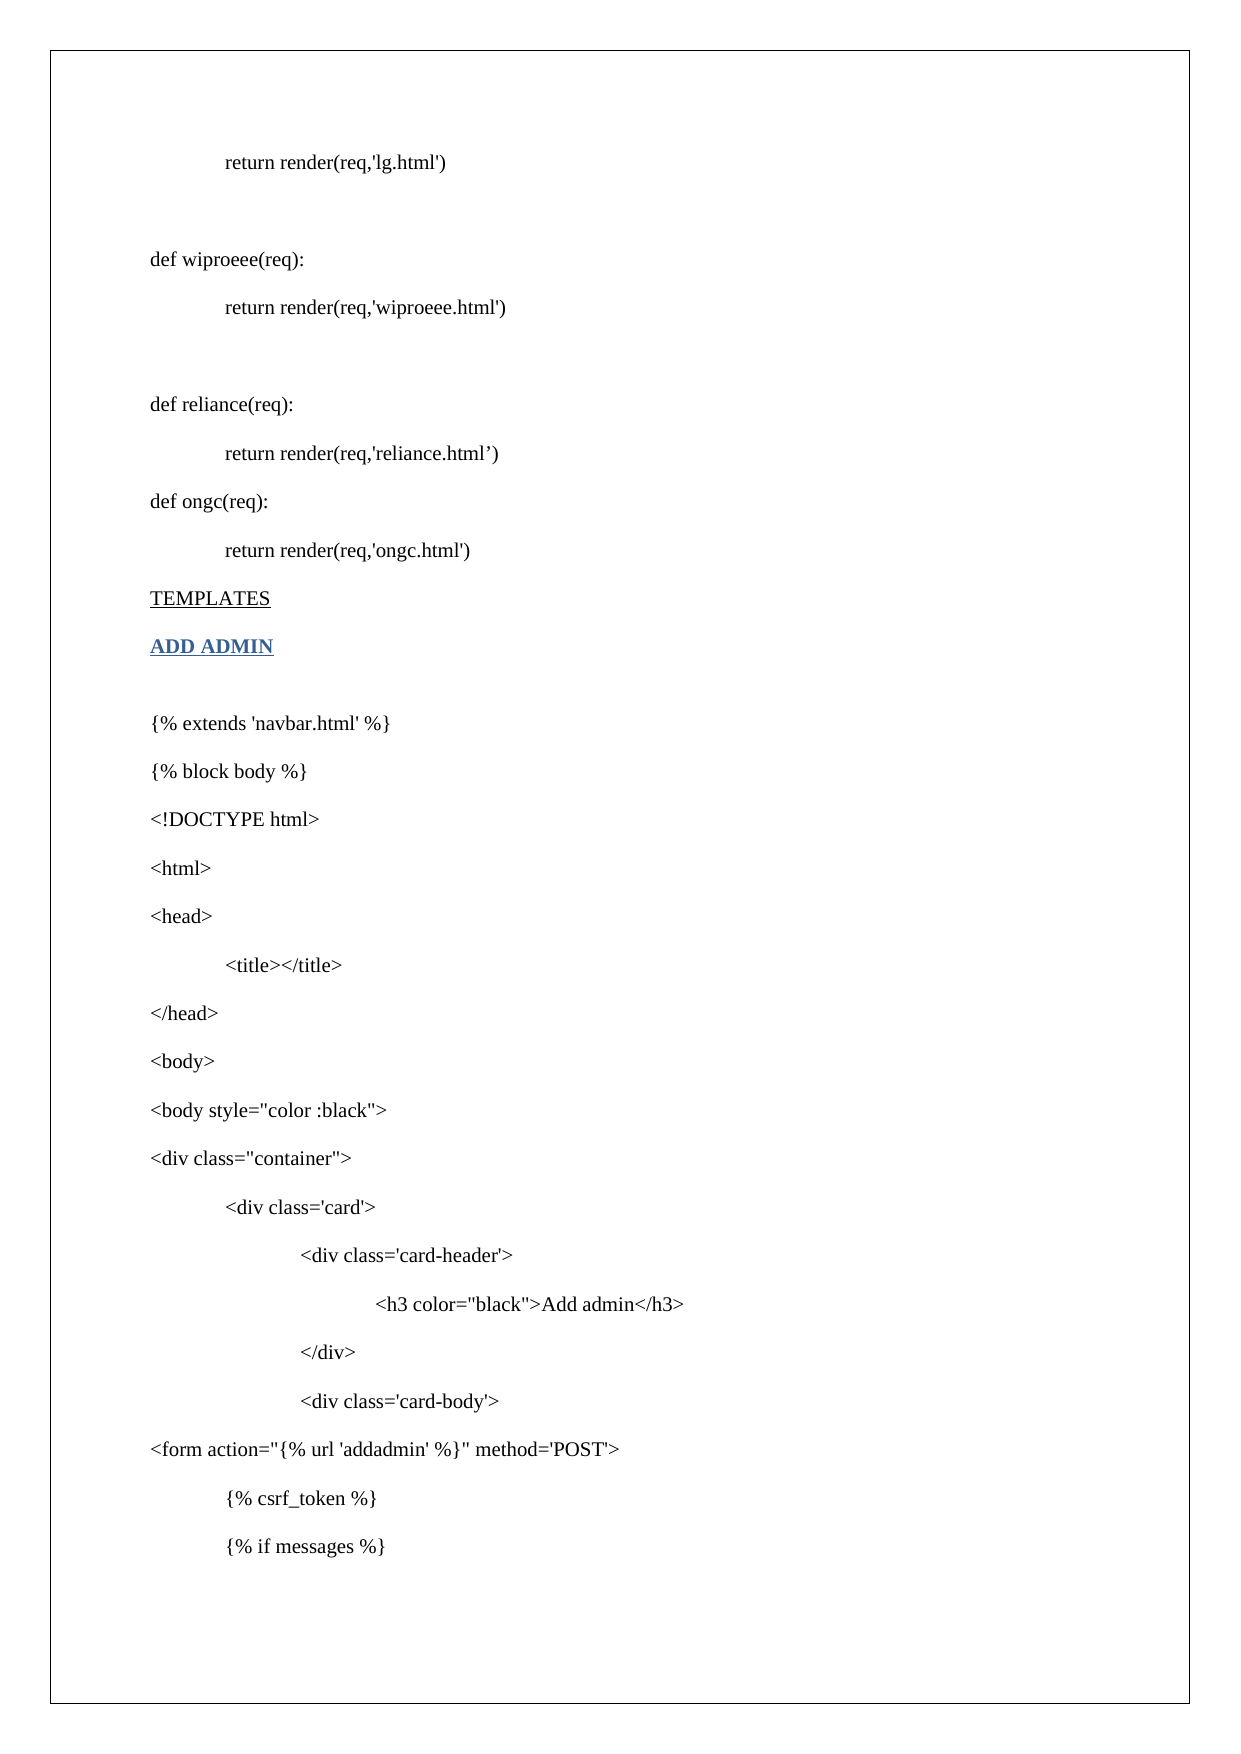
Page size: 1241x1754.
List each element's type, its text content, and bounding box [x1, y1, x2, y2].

text <body style="color :black"> [150, 1098, 1090, 1122]
text <h3 color="black">Add admin</h3> [150, 1292, 1090, 1316]
text <div class='card-body'> [150, 1388, 1090, 1413]
text <form action="{% url 'addadmin' %}" method='POST'> [150, 1437, 1090, 1461]
text def wiproeee(req): [150, 247, 1090, 271]
text return render(req,'reliance.html’) [150, 441, 1090, 465]
text {% if messages %} [150, 1534, 1090, 1558]
text <div class='card'> [150, 1195, 1090, 1219]
text <body> [150, 1049, 1090, 1073]
text </div> [150, 1340, 1090, 1364]
text <html> [150, 856, 1090, 880]
text <title></title> [150, 953, 1090, 977]
text return render(req,'ongc.html') [150, 537, 1090, 562]
text {% block body %} [150, 759, 1090, 783]
text return render(req,'lg.html') [150, 150, 1090, 174]
text <div class='card-header'> [150, 1243, 1090, 1267]
text def reliance(req): [150, 392, 1090, 416]
text return render(req,'wiproeee.html') [150, 295, 1090, 319]
subtitle ADD ADMIN [150, 634, 1090, 658]
text <!DOCTYPE html> [150, 807, 1090, 831]
text </head> [150, 1001, 1090, 1025]
text {% csrf_token %} [150, 1485, 1090, 1509]
text def ongc(req): [150, 489, 1090, 513]
text <div class="container"> [150, 1146, 1090, 1170]
text {% extends 'navbar.html' %} [150, 710, 1090, 734]
text TEMPLATES [150, 586, 1090, 610]
text <head> [150, 904, 1090, 928]
